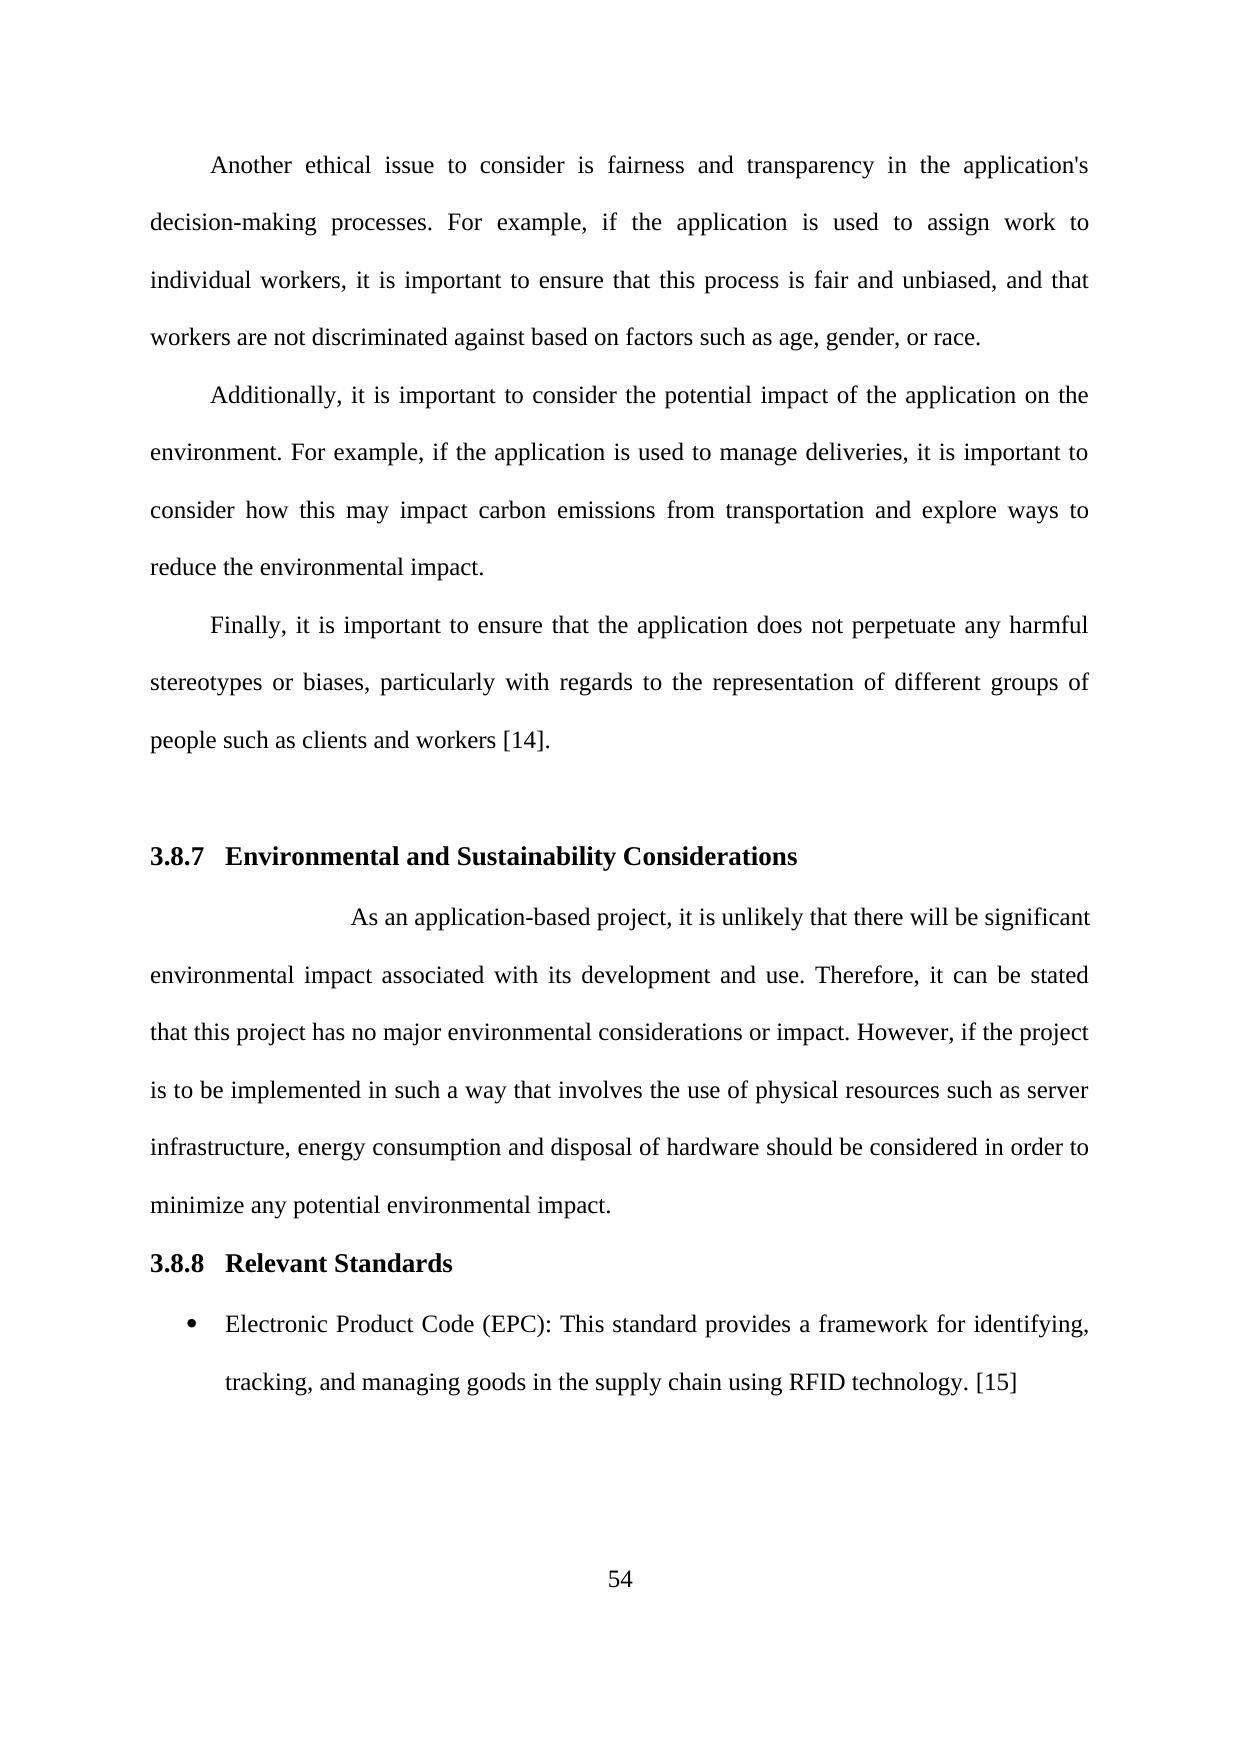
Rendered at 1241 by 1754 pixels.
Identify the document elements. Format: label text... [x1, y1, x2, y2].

subtitle Relevant Standards [150, 1247, 1165, 1278]
text As an application-based project, it is unlikely that there will be significant environmental impact associated with its development and use. Therefore, it can be stated that this project has no major environmental considerations or impact. However, if the project is to be implemented in such a way that involves the use of physical resources such as server infrastructure, energy consumption and disposal of hardware should be considered in order to minimize any potential environmental impact. [150, 902, 1090, 1218]
list Electronic Product Code (EPC): This standard provides a framework for identifying, tracking, and managing goods in the supply chain using RFID technology. [187, 1309, 1090, 1396]
text Finally, it is important to ensure that the application does not perpetuate any harmful stereotypes or biases, particularly with regards to the representation of different groups of people such as clients and workers . [150, 610, 1090, 754]
text Another ethical issue to consider is fairness and transparency in the application's decision-making processes. For example, if the application is used to assign work to individual workers, it is important to ensure that this process is fair and unbiased, and that workers are not discriminated against based on factors such as age, gender, or race. [150, 150, 1090, 351]
subtitle Environmental and Sustainability Considerations [150, 840, 1165, 871]
text Additionally, it is important to consider the potential impact of the application on the environment. For example, if the application is used to manage deliveries, it is important to consider how this may impact carbon emissions from transportation and explore ways to reduce the environmental impact. [150, 380, 1090, 581]
